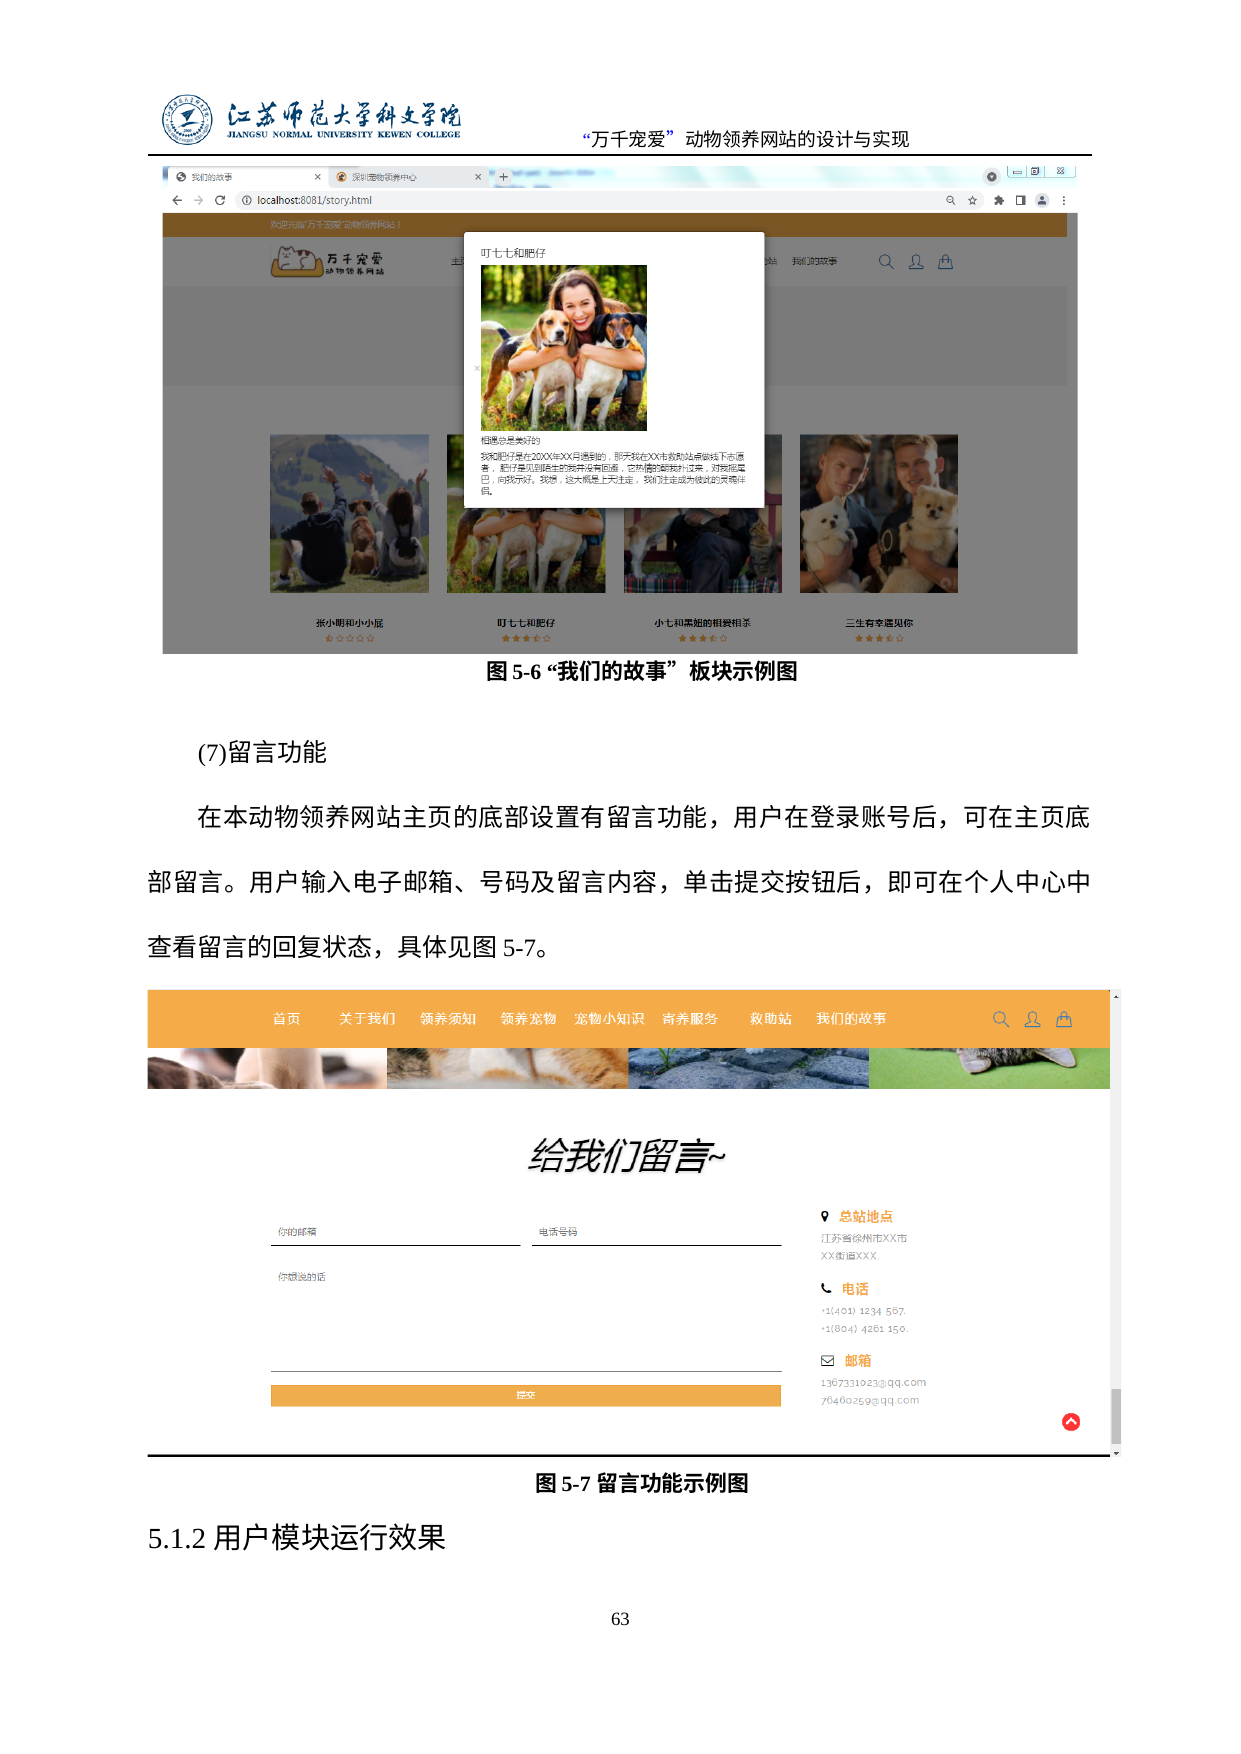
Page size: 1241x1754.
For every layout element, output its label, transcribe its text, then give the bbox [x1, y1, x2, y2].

picture [162, 166, 1078, 654]
text 5.1.2 用户模块运行效果 [148, 1515, 1092, 1557]
text 图5-6 “我们的故事”板块示例图 [148, 653, 1092, 686]
picture [147, 988, 1122, 1457]
text (7)留言功能 [148, 718, 1092, 783]
text 图5-7 留言功能示例图 [148, 1466, 1092, 1498]
text 在本动物领养网站主页的底部设置有留言功能，用户在登录账号后，可在主页底部留言。用户输入电子邮箱、号码及留言内容，单击提交按钮后，即可在个人中心中查看留言的回复状态，具体见图5-7。 [148, 783, 1092, 978]
picture [147, 88, 475, 147]
